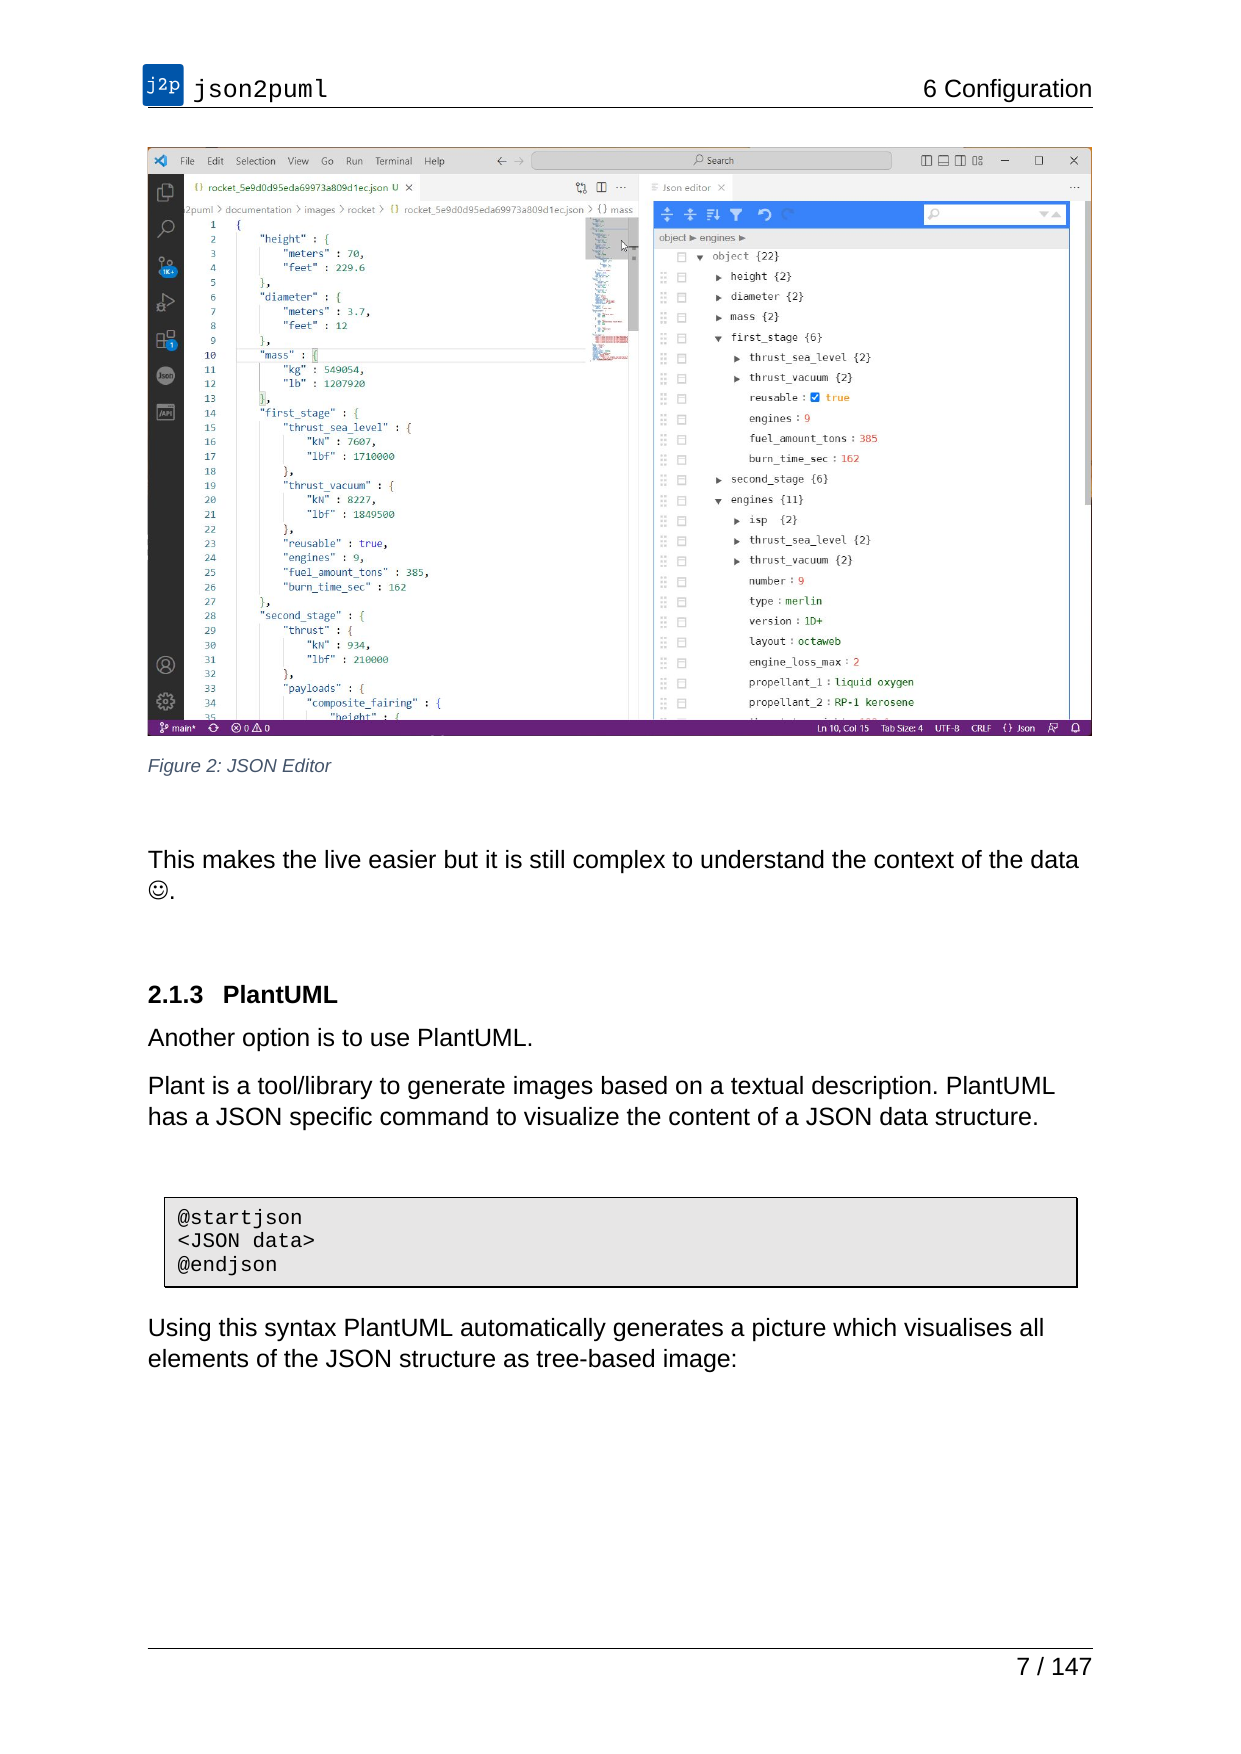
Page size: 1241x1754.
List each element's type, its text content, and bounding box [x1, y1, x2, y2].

text This makes the live easier but it is still complex to understand the context of the data . [148, 845, 1093, 904]
text Plant is a tool/library to generate images based on a textual description. PlantUML has a JSON specific command to visualize the content of a JSON data structure. [148, 1071, 1093, 1131]
text Figure 2: JSON Editor [148, 754, 1093, 776]
picture [142, 64, 184, 106]
text Using this syntax PlantUML automatically generates a picture which visualises all elements of the JSON structure as tree-based image: [148, 1313, 1093, 1373]
text @startjson [165, 1198, 1076, 1221]
subtitle PlantUML [148, 979, 1093, 1008]
text Another option is to use PlantUML. [148, 1023, 1093, 1052]
text <JSON data> [165, 1221, 1076, 1244]
text @endjson [165, 1244, 1076, 1286]
picture [147, 147, 1092, 736]
